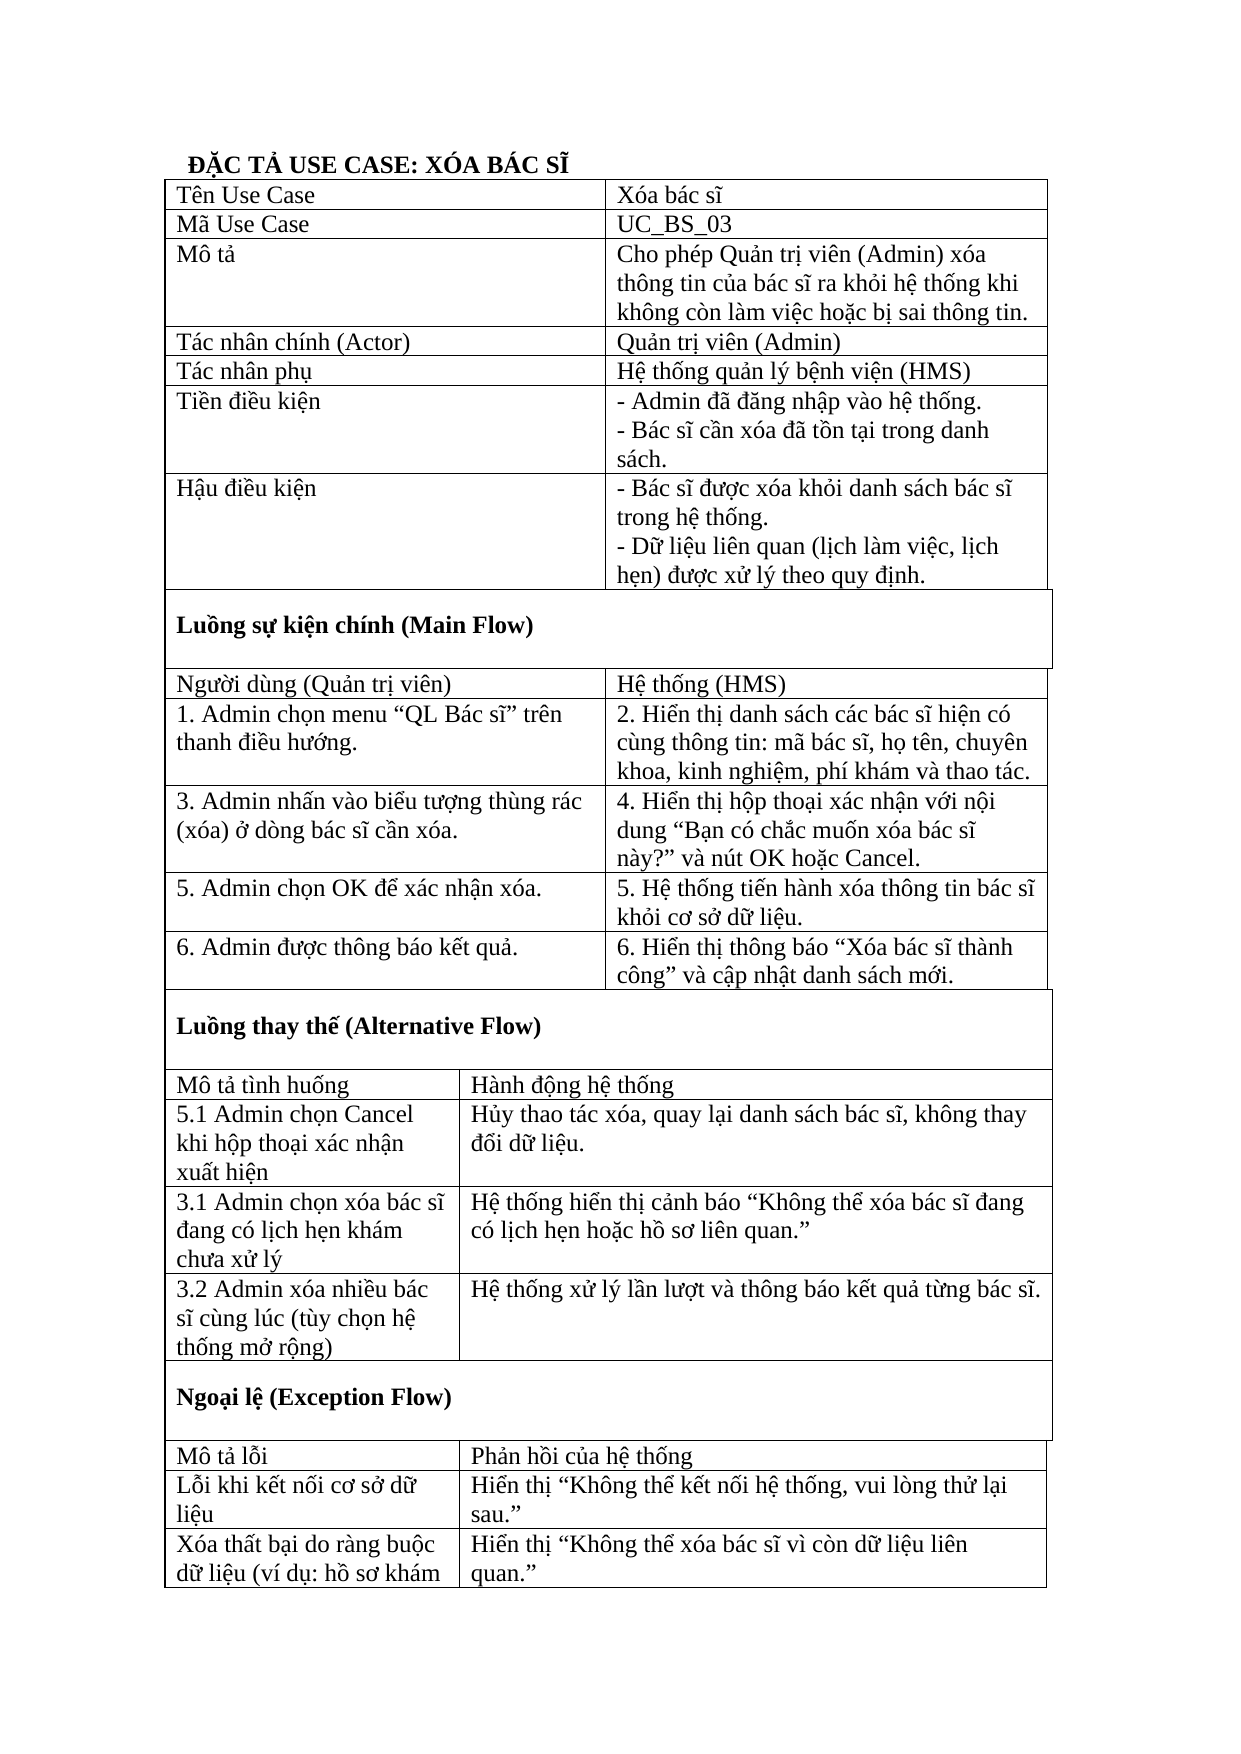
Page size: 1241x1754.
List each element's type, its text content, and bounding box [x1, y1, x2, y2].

table_cell Ngoại lệ (Exception Flow) [166, 1361, 1052, 1440]
table_cell 2. Hiển thị danh sách các bác sĩ hiện có cùng thông tin: mã bác sĩ, họ tên, chuyên khoa, kinh nghiệm, phí khám và thao tác. [606, 699, 1047, 785]
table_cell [460, 1529, 1046, 1587]
subtitle ĐẶC TẢ USE CASE: XÓA BÁC SĨ [187, 150, 1053, 179]
table_cell 3.1 Admin chọn xóa bác sĩ đang có lịch hẹn khám chưa xử lý [166, 1187, 459, 1273]
table_cell Luồng thay thế (Alternative Flow) [166, 990, 1052, 1069]
table_cell Hủy thao tác xóa, quay lại danh sách bác sĩ, không thay đổi dữ liệu. [460, 1100, 1052, 1186]
table_cell Mô tả tình huống [166, 1070, 459, 1098]
table_cell 3.2 Admin xóa nhiều bác sĩ cùng lúc (tùy chọn hệ thống mở rộng) [166, 1274, 459, 1360]
table_cell Hệ thống xử lý lần lượt và thông báo kết quả từng bác sĩ. [460, 1274, 1052, 1360]
table_cell Hệ thống (HMS) [606, 669, 1047, 698]
table_cell Hệ thống hiển thị cảnh báo “Không thể xóa bác sĩ đang có lịch hẹn hoặc hồ sơ liên quan.” [460, 1187, 1052, 1273]
table_cell - Bác sĩ được xóa khỏi danh sách bác sĩ trong hệ thống. - Dữ liệu liên quan (lịch làm việc, lịch hẹn) được xử lý theo quy định. [606, 474, 1047, 588]
table_cell Tiền điều kiện [166, 386, 605, 472]
table_cell 3. Admin nhấn vào biểu tượng thùng rác (xóa) ở dòng bác sĩ cần xóa. [166, 786, 605, 872]
table_cell Hậu điều kiện [166, 474, 605, 588]
table_header Tên Use Case [166, 180, 605, 208]
table_cell Tác nhân chính (Actor) [166, 327, 605, 355]
table_cell - Admin đã đăng nhập vào hệ thống. - Bác sĩ cần xóa đã tồn tại trong danh sách. [606, 386, 1047, 472]
table_cell Tác nhân phụ [166, 356, 605, 385]
table_cell 6. Admin được thông báo kết quả. [166, 932, 605, 989]
table_cell Người dùng (Quản trị viên) [166, 669, 605, 698]
table_cell Hiển thị “Không thể kết nối hệ thống, vui lòng thử lại sau.” [460, 1471, 1046, 1528]
table_cell Phản hồi của hệ thống [460, 1441, 1046, 1469]
table_cell Mô tả [166, 239, 605, 326]
table_cell 5. Hệ thống tiến hành xóa thông tin bác sĩ khỏi cơ sở dữ liệu. [606, 873, 1047, 931]
table_cell Mã Use Case [166, 210, 605, 238]
table_cell 1. Admin chọn menu “QL Bác sĩ” trên thanh điều hướng. [166, 699, 605, 785]
table_cell Quản trị viên (Admin) [606, 327, 1047, 355]
table_header Xóa bác sĩ [606, 180, 1047, 208]
table_cell Luồng sự kiện chính (Main Flow) [166, 590, 1052, 668]
table_cell Cho phép Quản trị viên (Admin) xóa thông tin của bác sĩ ra khỏi hệ thống khi không còn làm việc hoặc bị sai thông tin. [606, 239, 1047, 326]
table_cell 6. Hiển thị thông báo “Xóa bác sĩ thành công” và cập nhật danh sách mới. [606, 932, 1047, 989]
table_cell Lỗi khi kết nối cơ sở dữ liệu [166, 1471, 459, 1528]
table_cell 4. Hiển thị hộp thoại xác nhận với nội dung “Bạn có chắc muốn xóa bác sĩ này?” và nút OK hoặc Cancel. [606, 786, 1047, 872]
table_cell Hệ thống quản lý bệnh viện (HMS) [606, 356, 1047, 385]
table_cell 5. Admin chọn OK để xác nhận xóa. [166, 873, 605, 931]
table_cell UC_BS_03 [606, 210, 1047, 238]
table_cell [166, 1529, 459, 1587]
table_cell Hành động hệ thống [460, 1070, 1052, 1098]
table_cell Mô tả lỗi [166, 1441, 459, 1469]
table_cell 5.1 Admin chọn Cancel khi hộp thoại xác nhận xuất hiện [166, 1100, 459, 1186]
